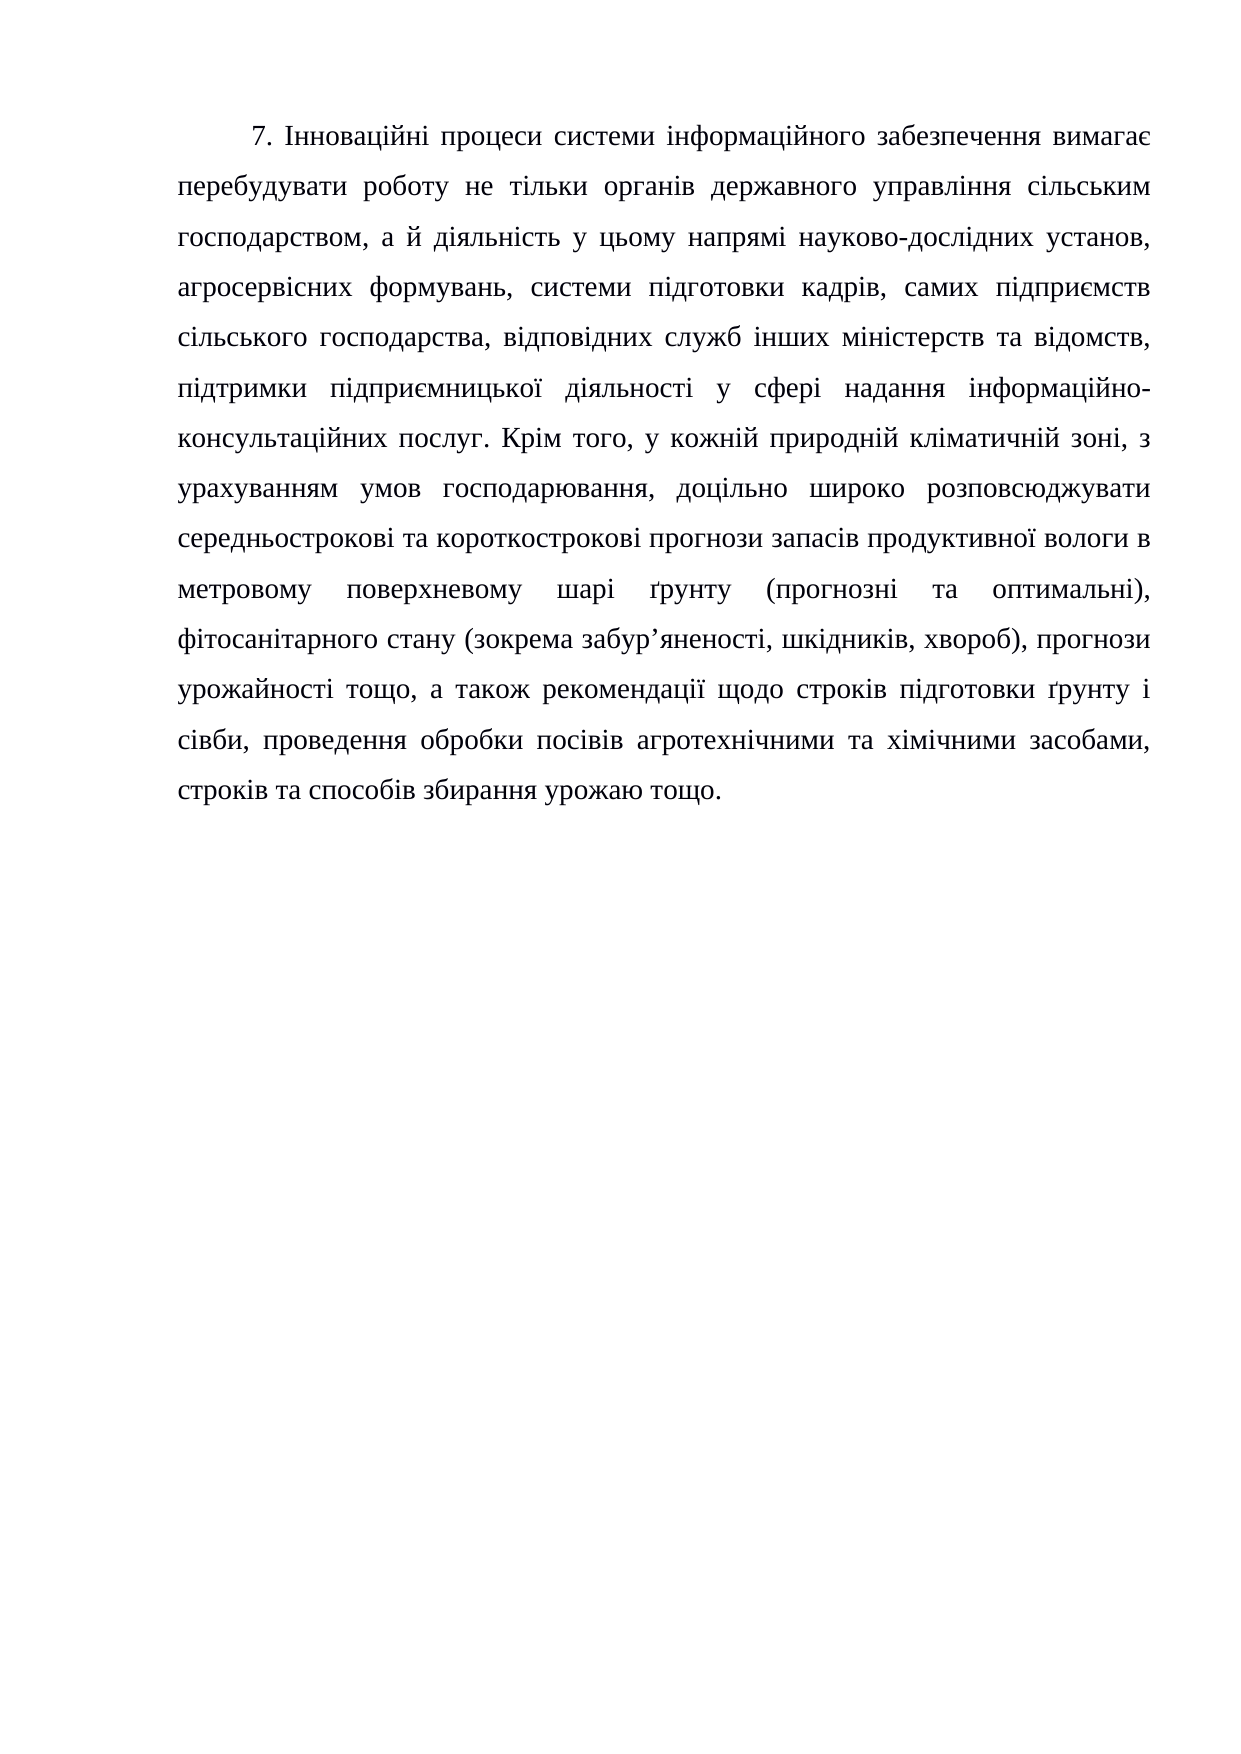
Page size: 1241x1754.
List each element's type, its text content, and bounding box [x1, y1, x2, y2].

text 7. Інноваційні процеси системи інформаційного забезпечення вимагає перебудувати роботу не тільки органів державного управління сільським господарством, а й діяльність у цьому напрямі науково-дослідних установ, агросервісних формувань, системи підготовки кадрів, самих підприємств сільського господарства, відповідних служб інших міністерств та відомств, підтримки підприємницької діяльності у сфері надання інформаційно- консультаційних послуг. Крім того, у кожній природній кліматичній зоні, з урахуванням умов господарювання, доцільно широко розповсюджувати середньострокові та короткострокові прогнози запасів продуктивної вологи в метровому поверхневому шарі ґрунту (прогнозні та оптимальні), фітосанітарного стану (зокрема забур’яненості, шкідників, хвороб), прогнози урожайності тощо, а також рекомендації щодо строків підготовки ґрунту і сівби, проведення обробки посівів агротехнічними та хімічними засобами, строків та способів збирання урожаю тощо. [177, 118, 1152, 806]
